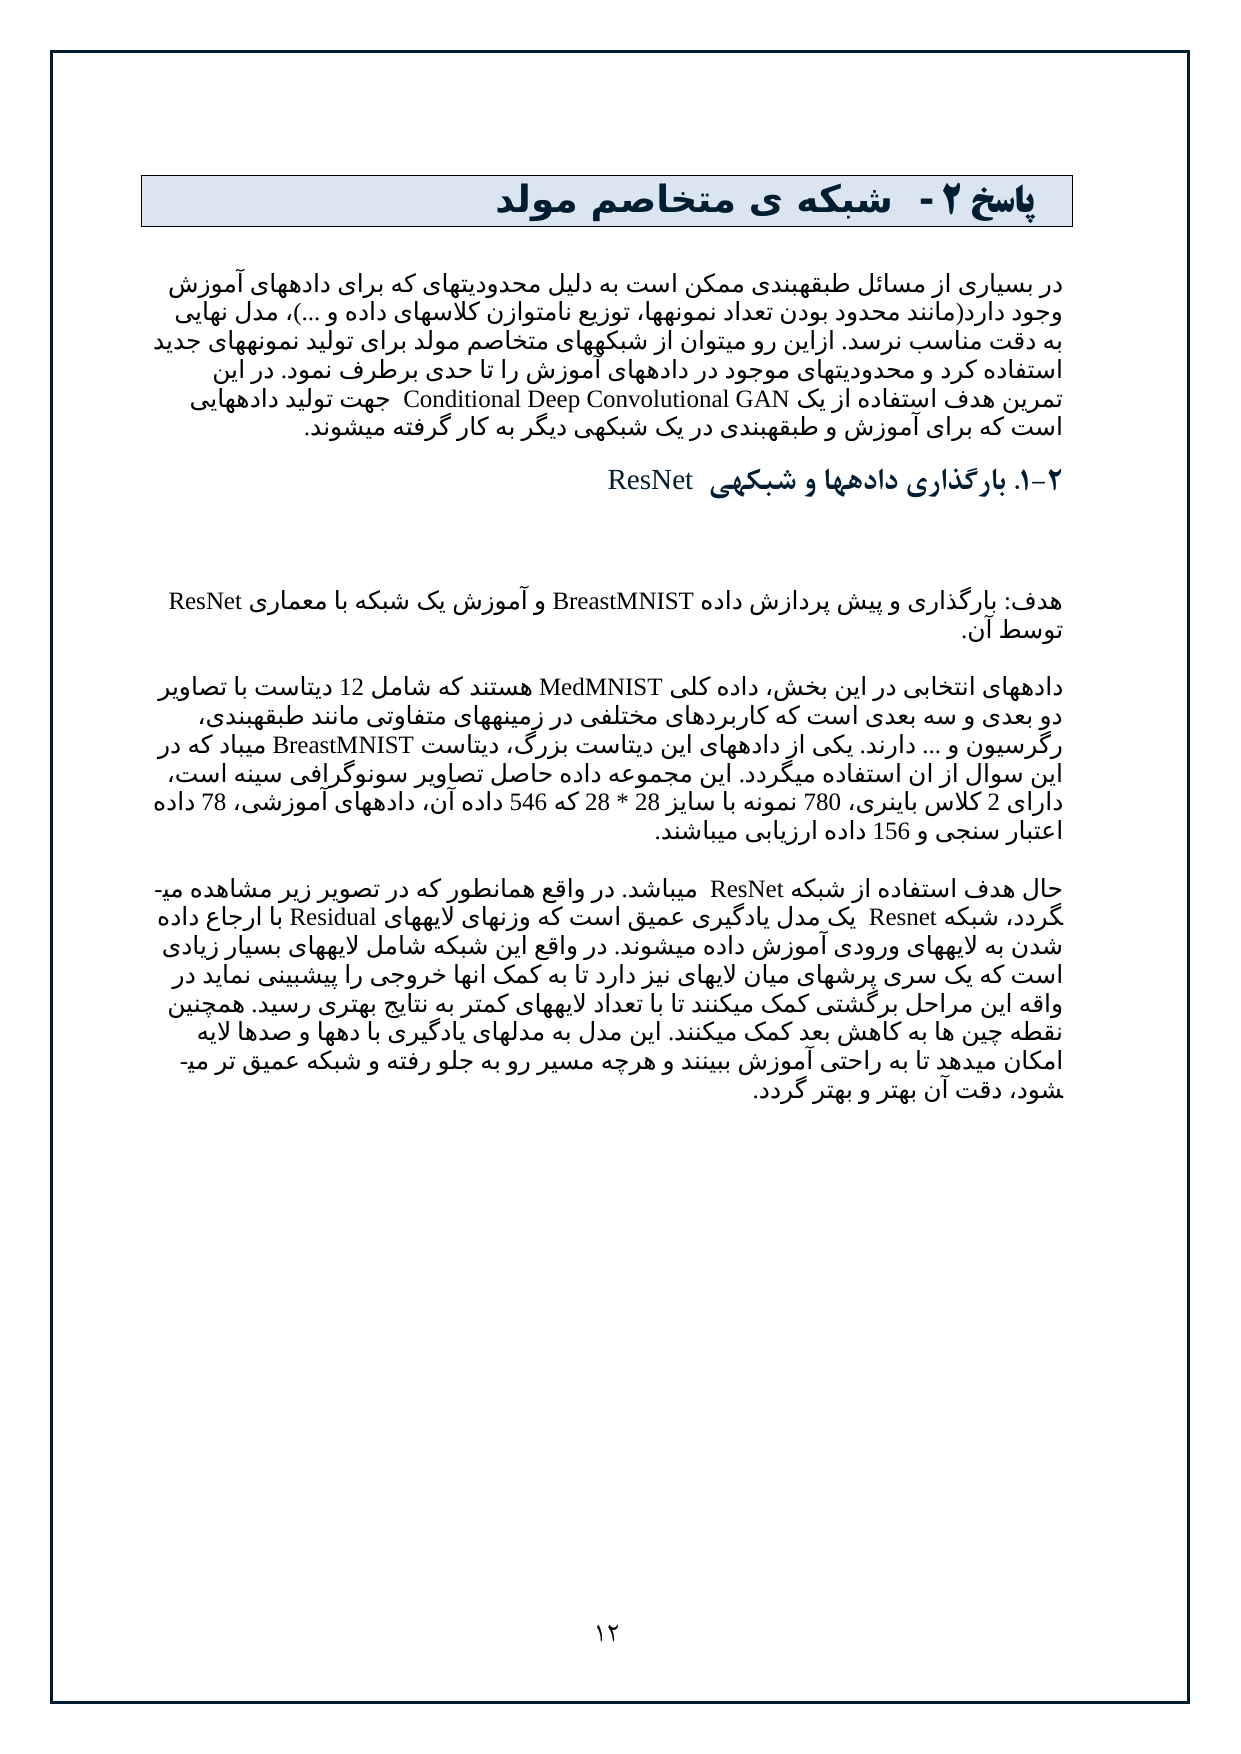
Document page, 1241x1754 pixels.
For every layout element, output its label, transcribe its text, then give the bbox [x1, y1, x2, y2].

text دادههای انتخابی در این بخش، داده کلی MedMNIST هستند که شامل 12 دیتاست با تصاویر دو بعدی و سه بعدی است که کاربردهای مختلفی در زمینههای متفاوتی مانند طبقهبندی، رگرسیون و ... دارند. یکی از دادههای این دیتاست بزرگ، دیتاست BreastMNIST میباد که در این سوال از ان استفاده میگردد. این مجموعه داده حاصل تصاویر سونوگرافی سینه است، دارای 2 کلاس باینری، 780 نمونه با سایز 28 * 28 که 546 داده آن، دادههای آموزشی، 78 داده اعتبار سنجی و 156 داده ارزیابی میباشند. [150, 672, 1063, 845]
subtitle پاسخ ۲ - شبکه ی متخاصم مولد [142, 176, 1072, 226]
text در بسیاری از مسائل طبقهبندی ممکن است به دلیل محدودیتهای که برای دادههای آموزش وجود دارد(مانند محدود بودن تعداد نمونهها، توزیع نامتوازن کلاسهای داده و ...)، مدل نهایی به دقت مناسب نرسد. ازاین رو میتوان از شبکههای متخاصم مولد برای تولید نمونههای جدید استفاده کرد و محدودیتهای موجود در دادههای آموزش را تا حدی برطرف نمود. در این تمرین هدف استفاده از یک Conditional Deep Convolutional GAN جهت تولید دادههایی است که برای آموزش و طبقهبندی در یک شبکهی دیگر به کار گرفته میشوند. [150, 269, 1063, 441]
subtitle ۱-۲. بارگذاری دادهها و شبکهی ResNet [150, 462, 1063, 501]
text هدف: بارگذاری و پیش پردازش داده BreastMNIST و آموزش یک شبکه با معماری ResNet توسط آن. [150, 586, 1063, 644]
text حال هدف استفاده از شبکه ResNet میباشد. در واقع همانطور که در تصویر زیر مشاهده میگردد، شبکه Resnet یک مدل یادگیری عمیق است که وزنهای لایههای Residual با ارجاع داده شدن به لایههای ورودی آموزش داده میشوند. در واقع این شبکه شامل لایههای بسیار زیادی است که یک سری پرشهای میان لایهای نیز دارد تا به کمک انها خروجی را پیشبینی نماید در واقه این مراحل برگشتی کمک میکنند تا با تعداد لایههای کمتر به نتایج بهتری رسید. همچنین نقطه چین ها به کاهش بعد کمک میکنند. این مدل به مدلهای یادگیری با دهها و صدها لایه امکان میدهد تا به راحتی آموزش ببینند و هرچه مسیر رو به جلو رفته و شبکه عمیق تر میشود، دقت آن بهتر و بهتر گردد. [150, 874, 1063, 1104]
